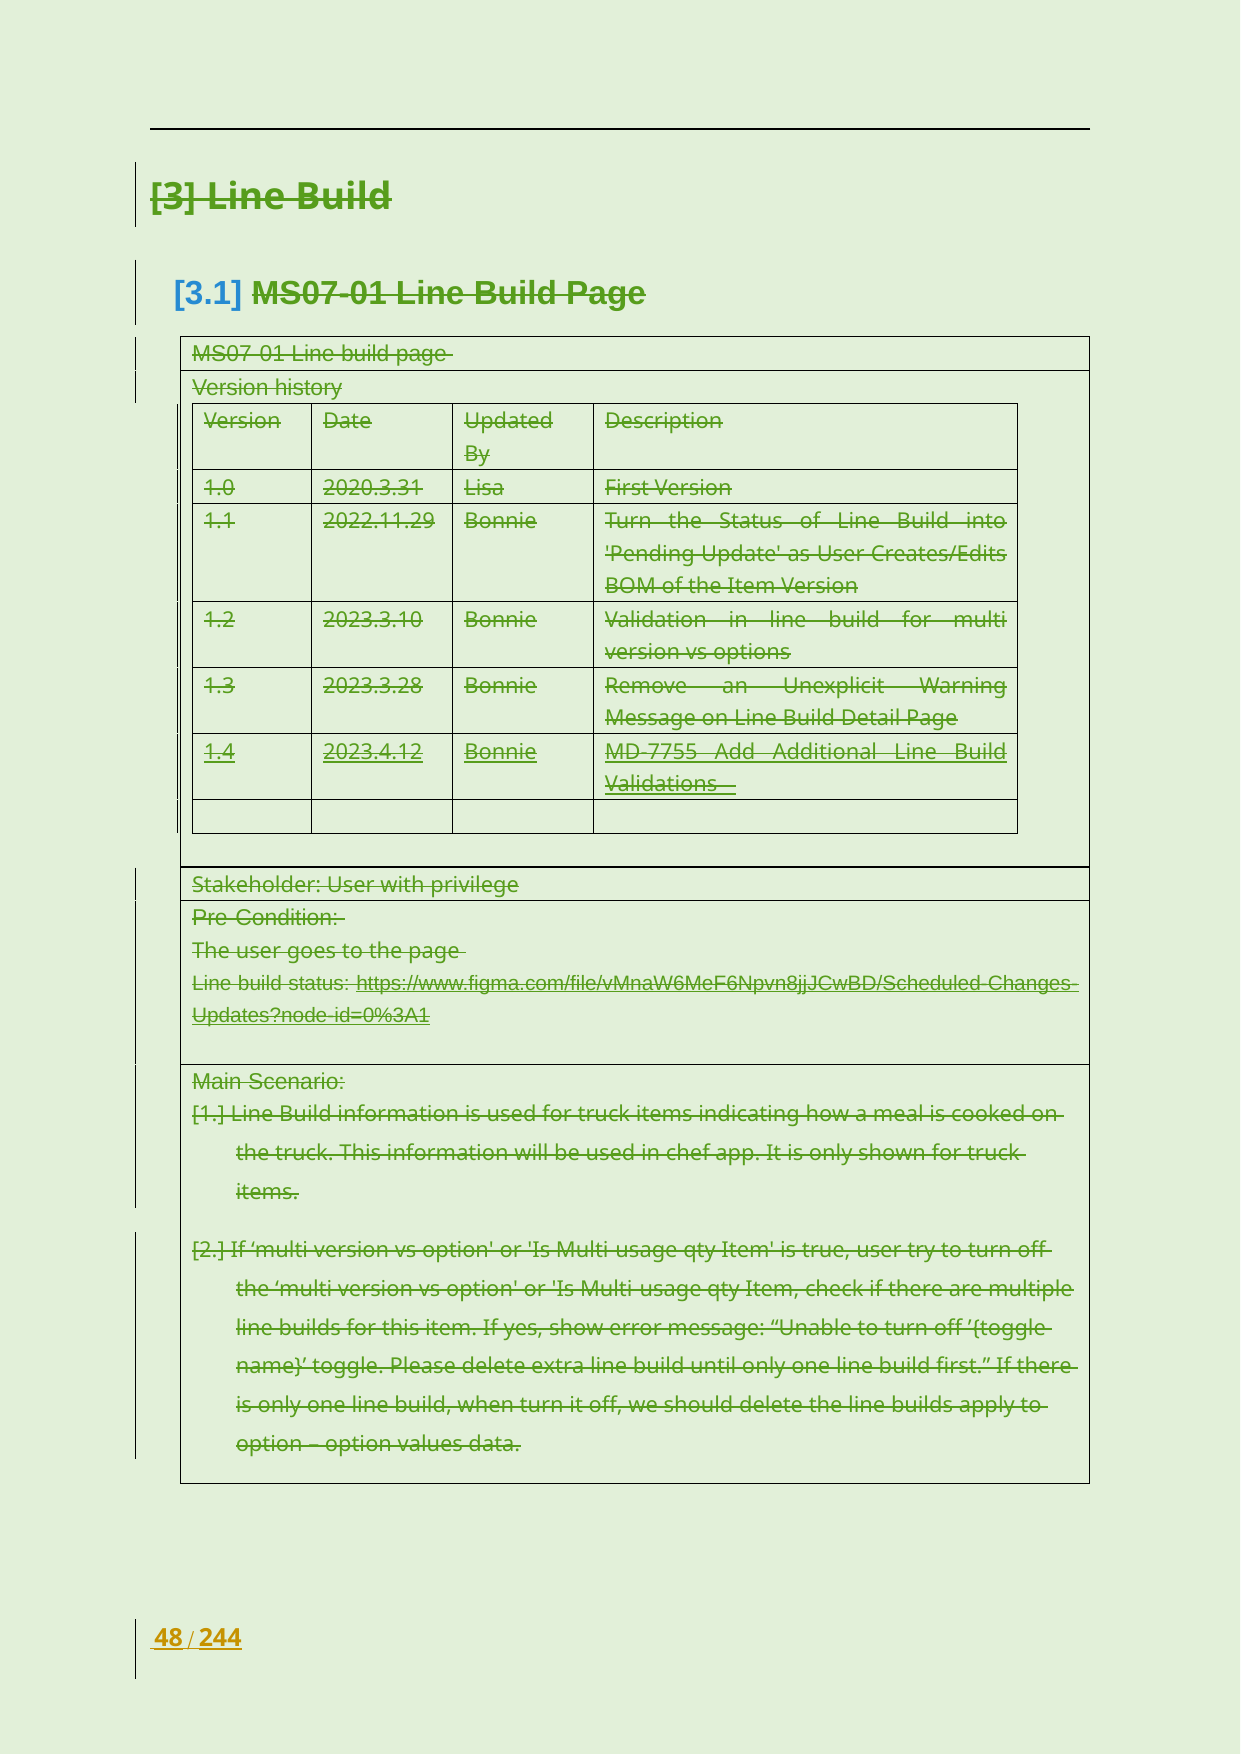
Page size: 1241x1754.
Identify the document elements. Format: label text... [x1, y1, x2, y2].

table_cell modal [181, 1065, 1089, 1483]
table_cell [181, 371, 1089, 866]
